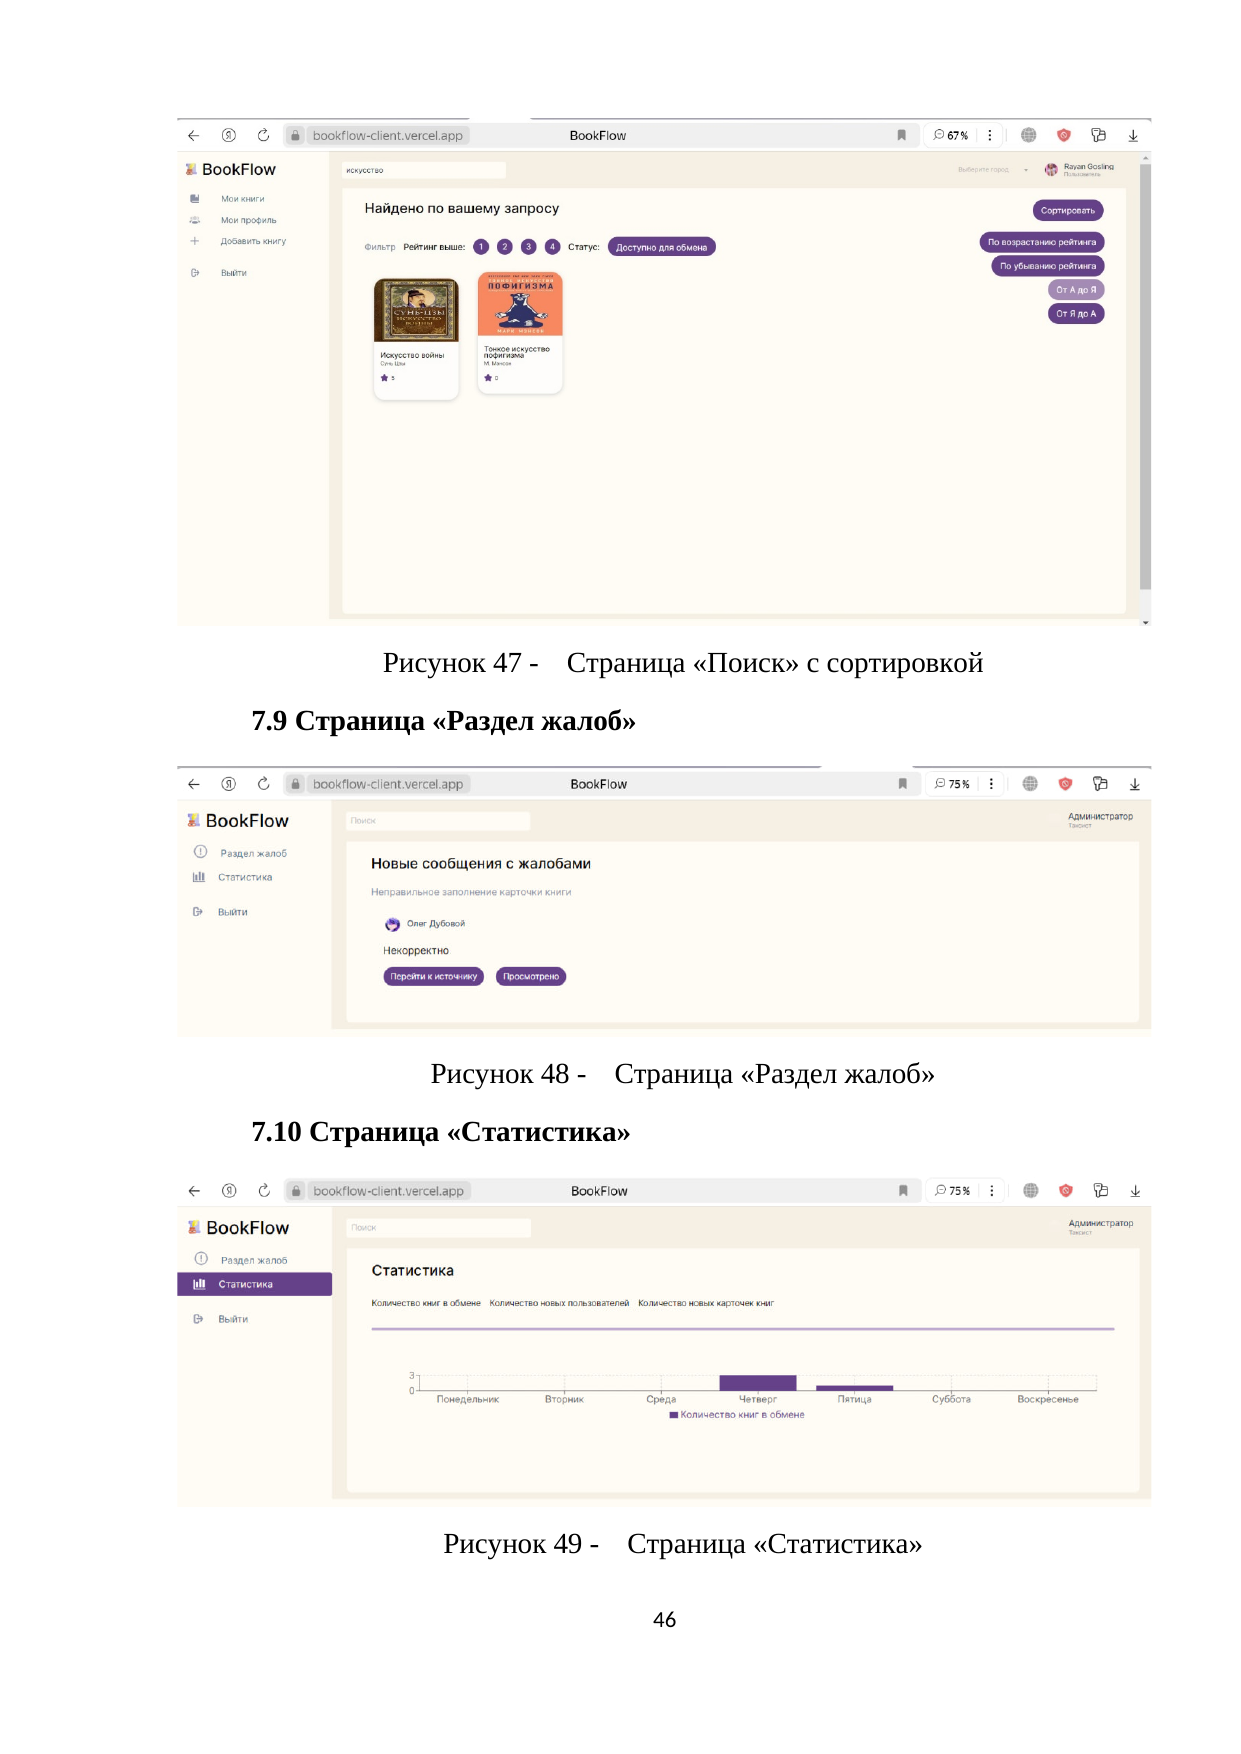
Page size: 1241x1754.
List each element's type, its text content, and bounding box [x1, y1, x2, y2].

picture [177, 118, 1152, 626]
picture [177, 1177, 1152, 1507]
text Страница «Статистика» [214, 1526, 1152, 1559]
text Страница «Статистика» [251, 1114, 1152, 1148]
text Страница «Раздел жалоб» [214, 1056, 1152, 1089]
text Страница «Раздел жалоб» [251, 703, 1152, 737]
text Страница «Поиск» с сортировкой [214, 645, 1152, 678]
picture [177, 766, 1152, 1037]
